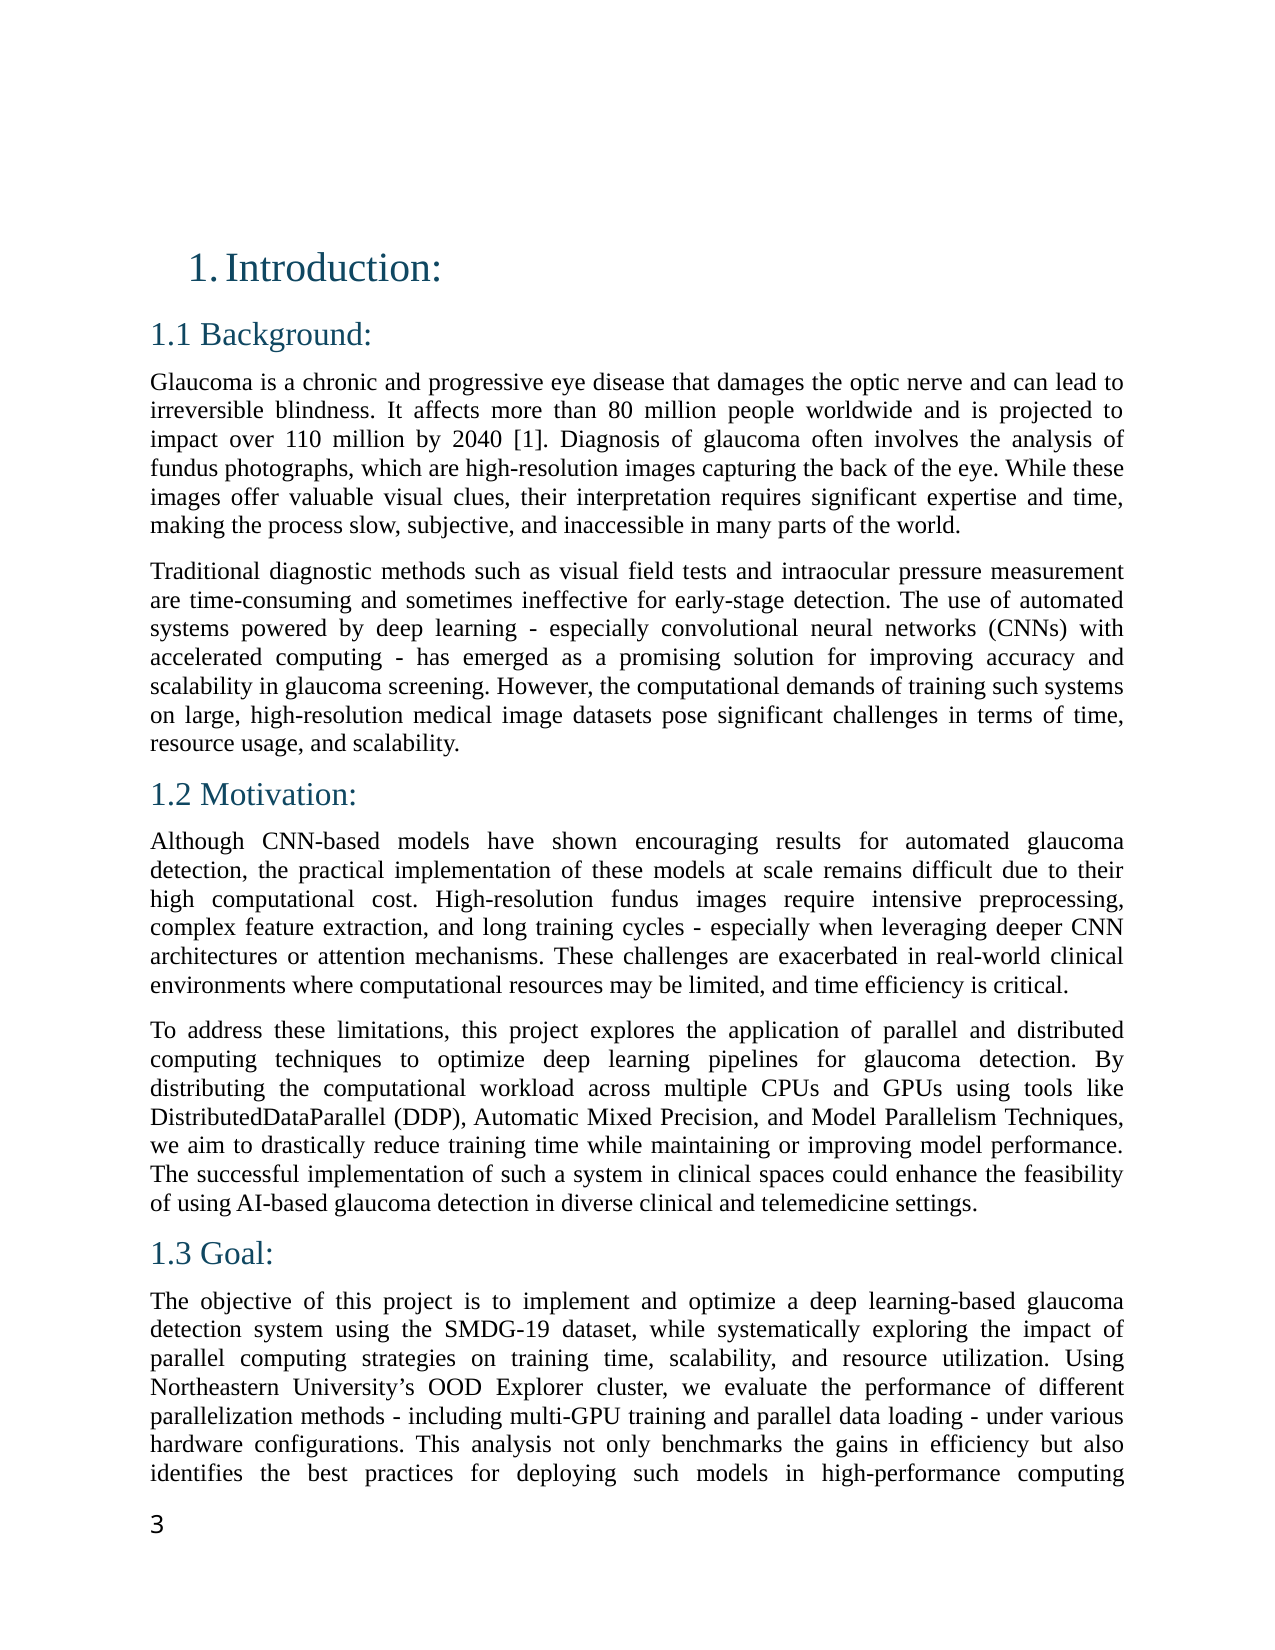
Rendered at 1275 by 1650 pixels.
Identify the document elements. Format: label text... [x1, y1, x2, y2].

subtitle 1.3 Goal: [150, 1233, 1125, 1272]
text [150, 1286, 1125, 1487]
text Traditional diagnostic methods such as visual field tests and intraocular pressure measurement are time-consuming and sometimes ineffective for early-stage detection. The use of automated systems powered by deep learning - especially convolutional neural networks (CNNs) with accelerated computing - has emerged as a promising solution for improving accuracy and scalability in glaucoma screening. However, the computational demands of training such systems on large, high-resolution medical image datasets pose significant challenges in terms of time, resource usage, and scalability. [150, 556, 1125, 757]
subtitle Introduction: [187, 243, 1125, 291]
text Glaucoma is a chronic and progressive eye disease that damages the optic nerve and can lead to irreversible blindness. It affects more than 80 million people worldwide and is projected to impact over 110 million by 2040 [1]. Diagnosis of glaucoma often involves the analysis of fundus photographs, which are high-resolution images capturing the back of the eye. While these images offer valuable visual clues, their interpretation requires significant expertise and time, making the process slow, subjective, and inaccessible in many parts of the world. [150, 367, 1125, 539]
text Although CNN-based models have shown encouraging results for automated glaucoma detection, the practical implementation of these models at scale remains difficult due to their high computational cost. High-resolution fundus images require intensive preprocessing, complex feature extraction, and long training cycles - especially when leveraging deeper CNN architectures or attention mechanisms. These challenges are exacerbated in real-world clinical environments where computational resources may be limited, and time efficiency is critical. [150, 826, 1125, 999]
subtitle 1.2 Motivation: [150, 774, 1125, 812]
text To address these limitations, this project explores the application of parallel and distributed computing techniques to optimize deep learning pipelines for glaucoma detection. By distributing the computational workload across multiple CPUs and GPUs using tools like DistributedDataParallel (DDP), Automatic Mixed Precision, and Model Parallelism Techniques, we aim to drastically reduce training time while maintaining or improving model performance. The successful implementation of such a system in clinical spaces could enhance the feasibility of using AI-based glaucoma detection in diverse clinical and telemedicine settings. [150, 1015, 1125, 1217]
subtitle 1.1 Background: [150, 314, 1125, 353]
